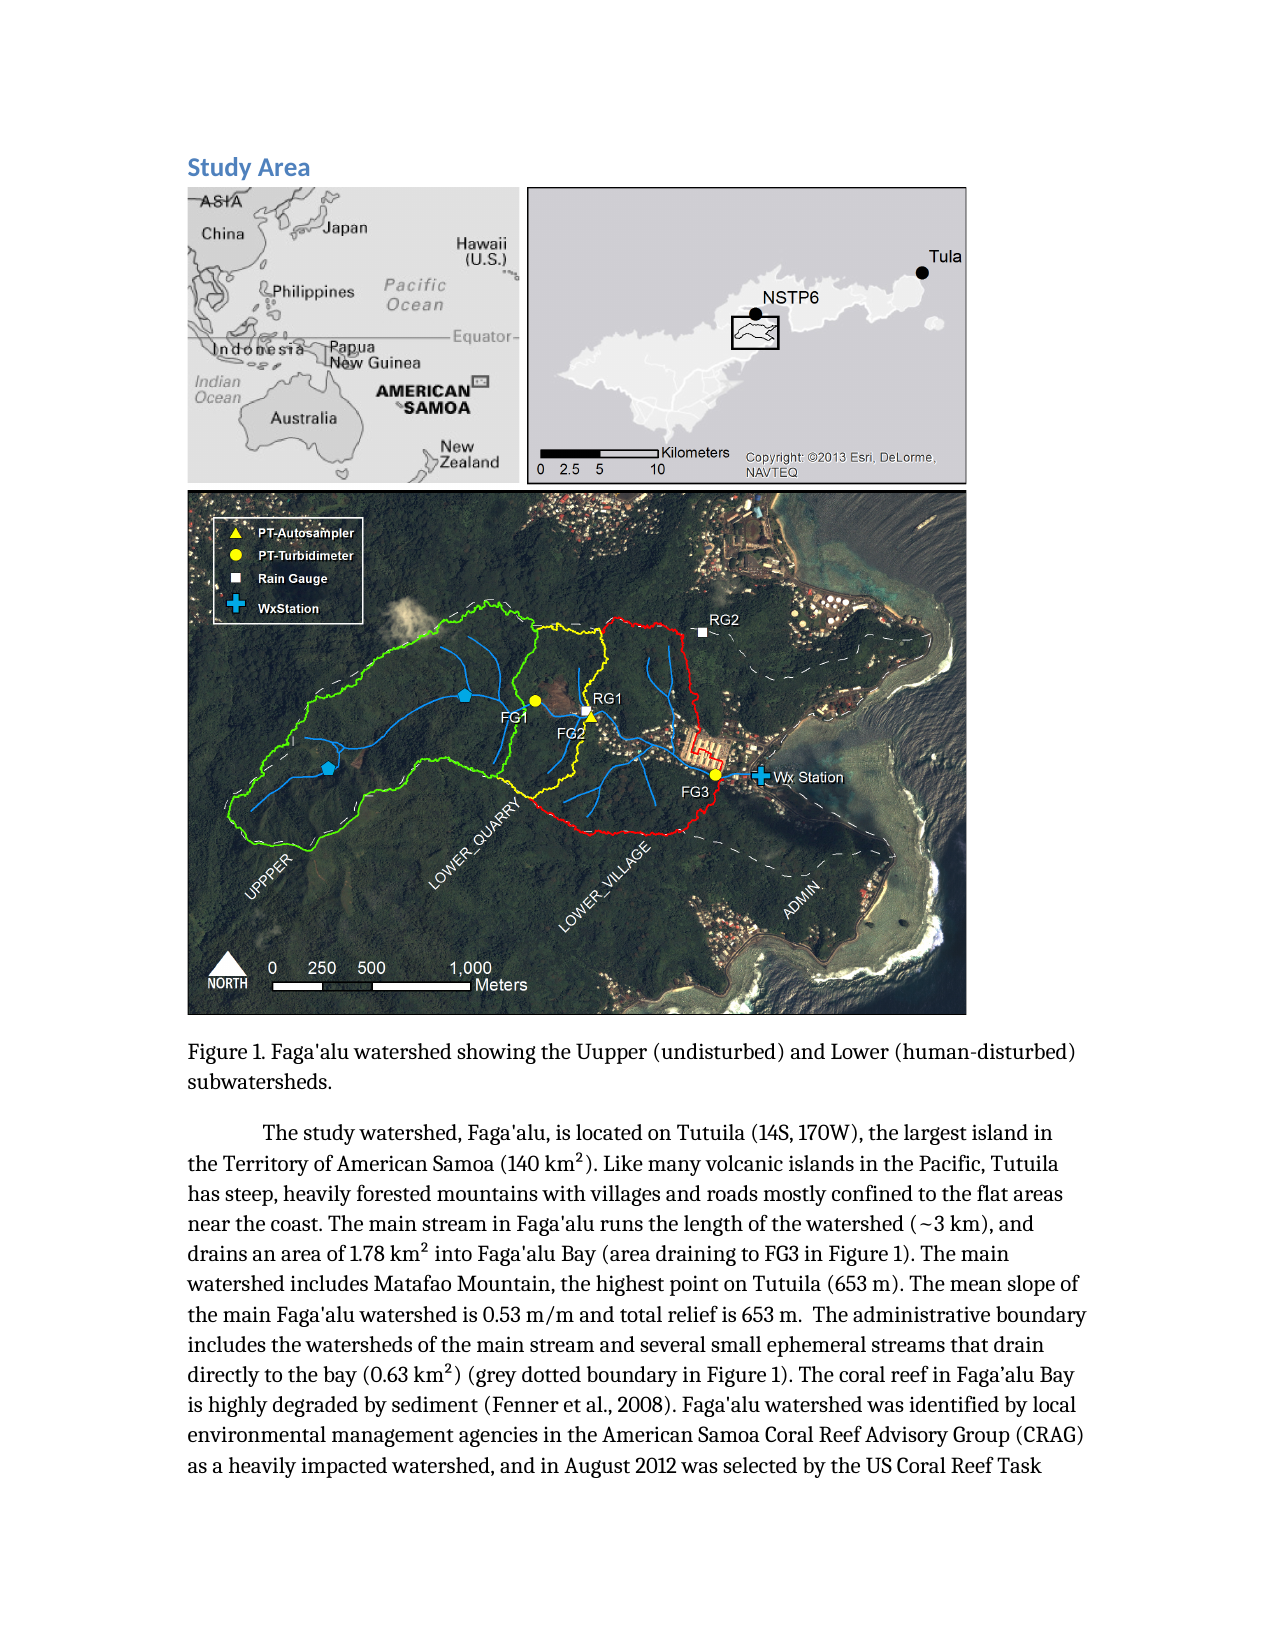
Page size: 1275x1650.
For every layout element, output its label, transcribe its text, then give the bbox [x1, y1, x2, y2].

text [187, 1120, 1087, 1479]
text Figure 1. Faga'alu watershed showing the Uupper (undisturbed) and Lower (human-disturbed) subwatersheds. [187, 1039, 1087, 1095]
picture [187, 187, 967, 1015]
subtitle Study Area [187, 150, 1087, 183]
